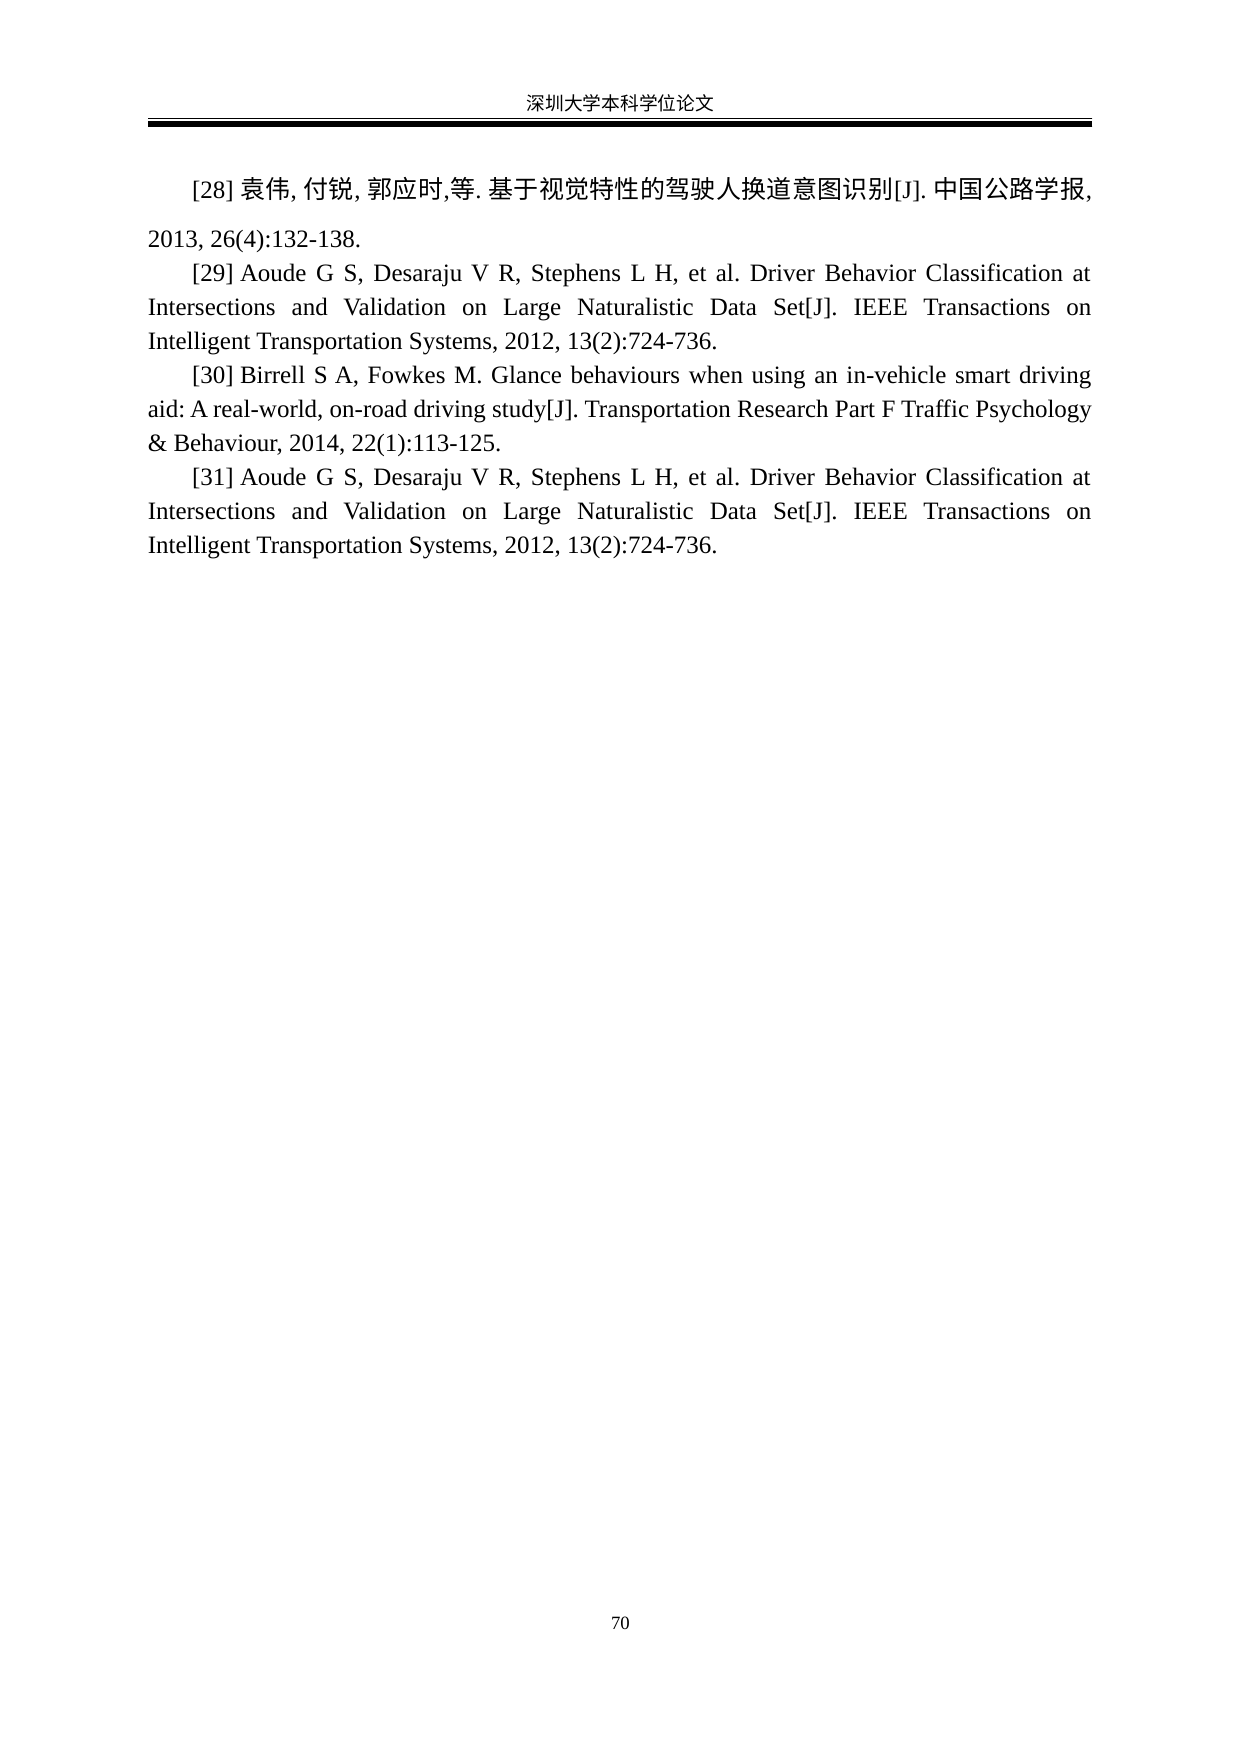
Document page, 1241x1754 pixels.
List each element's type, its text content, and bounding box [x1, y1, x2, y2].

list Aoude G S, Desaraju V R, Stephens L H, et al. Driver Behavior Classification at Intersections and Validation on Large Naturalistic Data Set[J]. IEEE Transactions on Intelligent Transportation Systems, 2012, 13(2):724-736. [148, 459, 1092, 496]
list Birrell S A, Fowkes M. Glance behaviours when using an in-vehicle smart driving aid: A real-world, on-road driving study[J]. Transportation Research Part F Traffic Psychology & Behaviour, 2014, 22(1):113-125. [148, 358, 1092, 459]
list Aoude G S, Desaraju V R, Stephens L H, et al. Driver Behavior Classification at Intersections and Validation on Large Naturalistic Data Set[J]. IEEE Transactions on Intelligent Transportation Systems, 2012, 13(2):724-736. [148, 525, 1092, 561]
list Aoude G S, Desaraju V R, Stephens L H, et al. Driver Behavior Classification at Intersections and Validation on Large Naturalistic Data Set[J]. IEEE Transactions on Intelligent Transportation Systems, 2012, 13(2):724-736. [148, 256, 1092, 358]
list 袁伟, 付锐, 郭应时,等. 基于视觉特性的驾驶人换道意图识别[J]. 中国公路学报, 2013, 26(4):132-138. [148, 154, 1092, 256]
